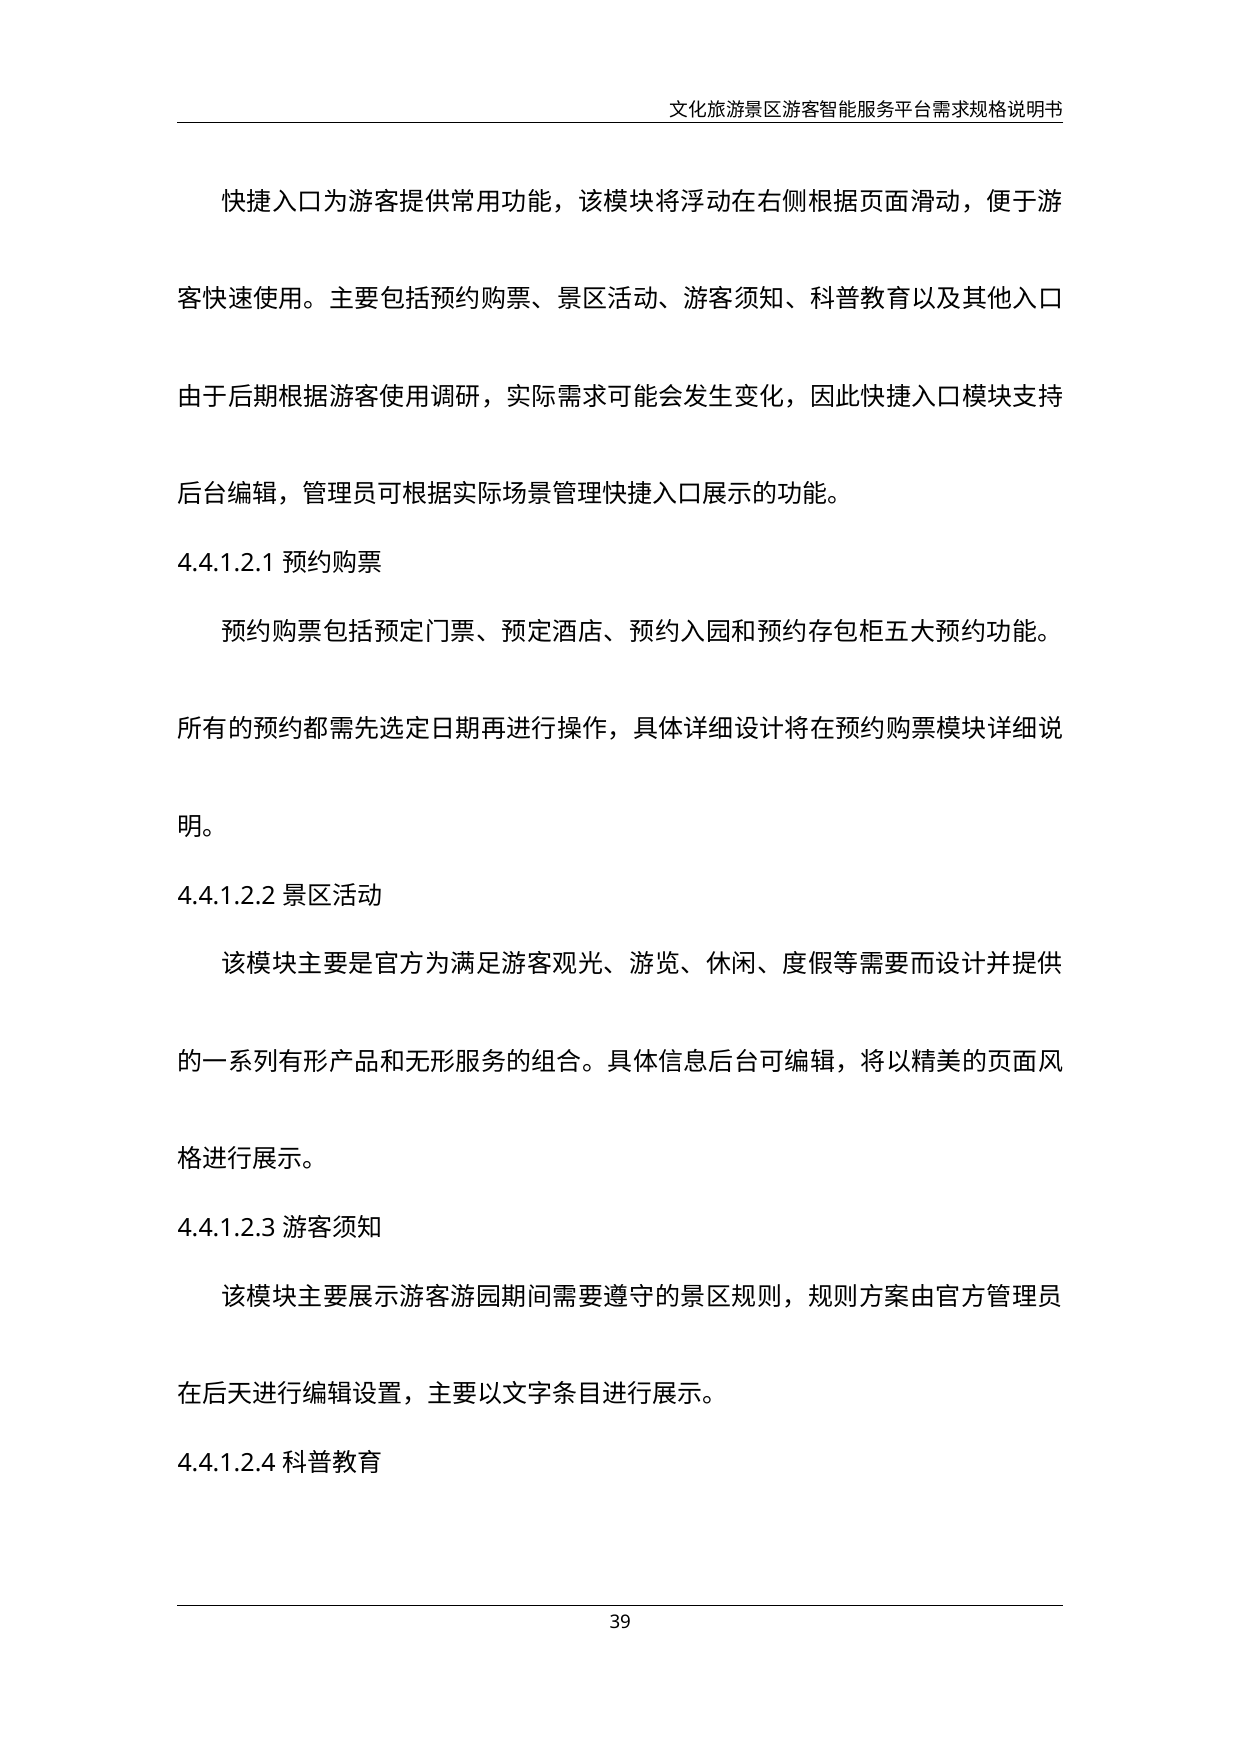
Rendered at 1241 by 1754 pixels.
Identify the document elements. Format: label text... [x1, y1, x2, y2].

text 该模块主要展示游客游园期间需要遵守的景区规则，规则方案由官方管理员在后天进行编辑设置，主要以文字条目进行展示。 [177, 1262, 1063, 1424]
list 游客须知 [177, 1208, 1063, 1244]
text 预约购票包括预定门票、预定酒店、预约入园和预约存包柜五大预约功能。所有的预约都需先选定日期再进行操作，具体详细设计将在预约购票模块详细说明。 [177, 597, 1063, 857]
list 科普教育 [177, 1443, 1063, 1479]
list 景区活动 [177, 875, 1063, 911]
list 预约购票 [177, 543, 1063, 579]
text 该模块主要是官方为满足游客观光、游览、休闲、度假等需要而设计并提供的一系列有形产品和无形服务的组合。具体信息后台可编辑，将以精美的页面风格进行展示。 [177, 929, 1063, 1189]
text 快捷入口为游客提供常用功能，该模块将浮动在右侧根据页面滑动，便于游客快速使用。主要包括预约购票、景区活动、游客须知、科普教育以及其他入口。由于后期根据游客使用调研，实际需求可能会发生变化，因此快捷入口模块支持后台编辑，管理员可根据实际场景管理快捷入口展示的功能。 [177, 167, 1063, 524]
